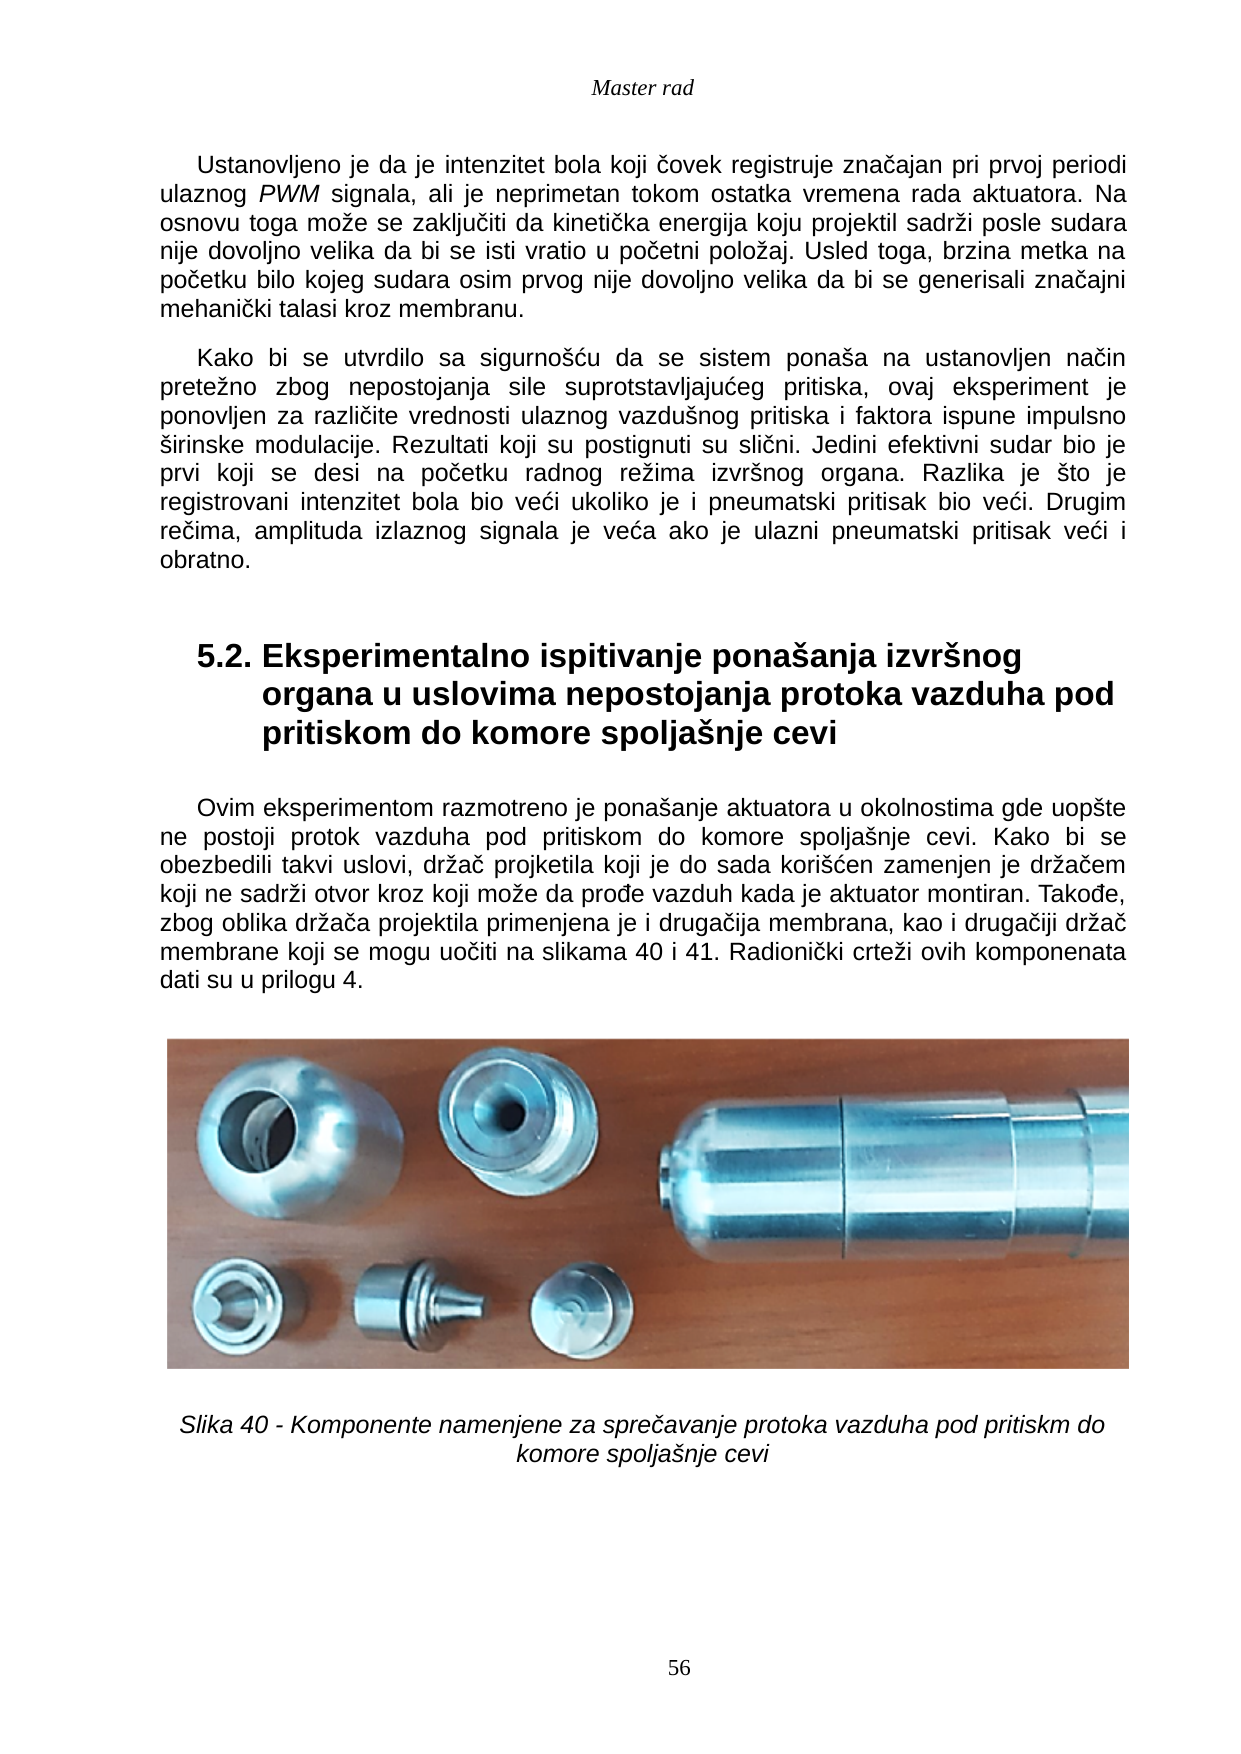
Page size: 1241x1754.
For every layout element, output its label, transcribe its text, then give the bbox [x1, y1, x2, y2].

picture [168, 1040, 1128, 1368]
text Ustanovljeno je da je intenzitet bola koji čovek registruje značajan pri prvoj periodi ulaznog PWM signala, ali je neprimetan tokom ostatka vremena rada aktuatora. Na osnovu toga može se zaključiti da kinetička energija koju projektil sadrži posle sudara nije dovoljno velika da bi se isti vratio u početni položaj. Usled toga, brzina metka na početku bilo kojeg sudara osim prvog nije dovoljno velika da bi se generisali značajni mehanički talasi kroz membranu. [159, 150, 1128, 322]
subtitle Eksperimentalno ispitivanje ponašanja izvršnog organa u uslovima nepostojanja protoka vazduha pod pritiskom do komore spoljašnje cevi [197, 636, 1128, 751]
text Slika 40 - Komponente namenjene za sprečavanje protoka vazduha pod pritiskm do komore spoljašnje cevi [159, 1410, 1128, 1467]
text Kako bi se utvrdilo sa sigurnošću da se sistem ponaša na ustanovljen način pretežno zbog nepostojanja sile suprotstavljajućeg pritiska, ovaj eksperiment je ponovljen za različite vrednosti ulaznog vazdušnog pritiska i faktora ispune impulsno širinske modulacije. Rezultati koji su postignuti su slični. Jedini efektivni sudar bio je prvi koji se desi na početku radnog režima izvršnog organa. Razlika je što je registrovani intenzitet bola bio veći ukoliko je i pneumatski pritisak bio veći. Drugim rečima, amplituda izlaznog signala je veća ako je ulazni pneumatski pritisak veći i obratno. [159, 343, 1128, 573]
text Ovim eksperimentom razmotreno je ponašanje aktuatora u okolnostima gde uopšte ne postoji protok vazduha pod pritiskom do komore spoljašnje cevi. Kako bi se obezbedili takvi uslovi, držač projketila koji je do sada korišćen zamenjen je držačem koji ne sadrži otvor kroz koji može da prođe vazduh kada je aktuator montiran. Takođe, zbog oblika držača projektila primenjena je i drugačija membrana, kao i drugačiji držač membrane koji se mogu uočiti na slikama 40 i 41. Radionički crteži ovih komponenata dati su u prilogu 4. [159, 793, 1128, 994]
